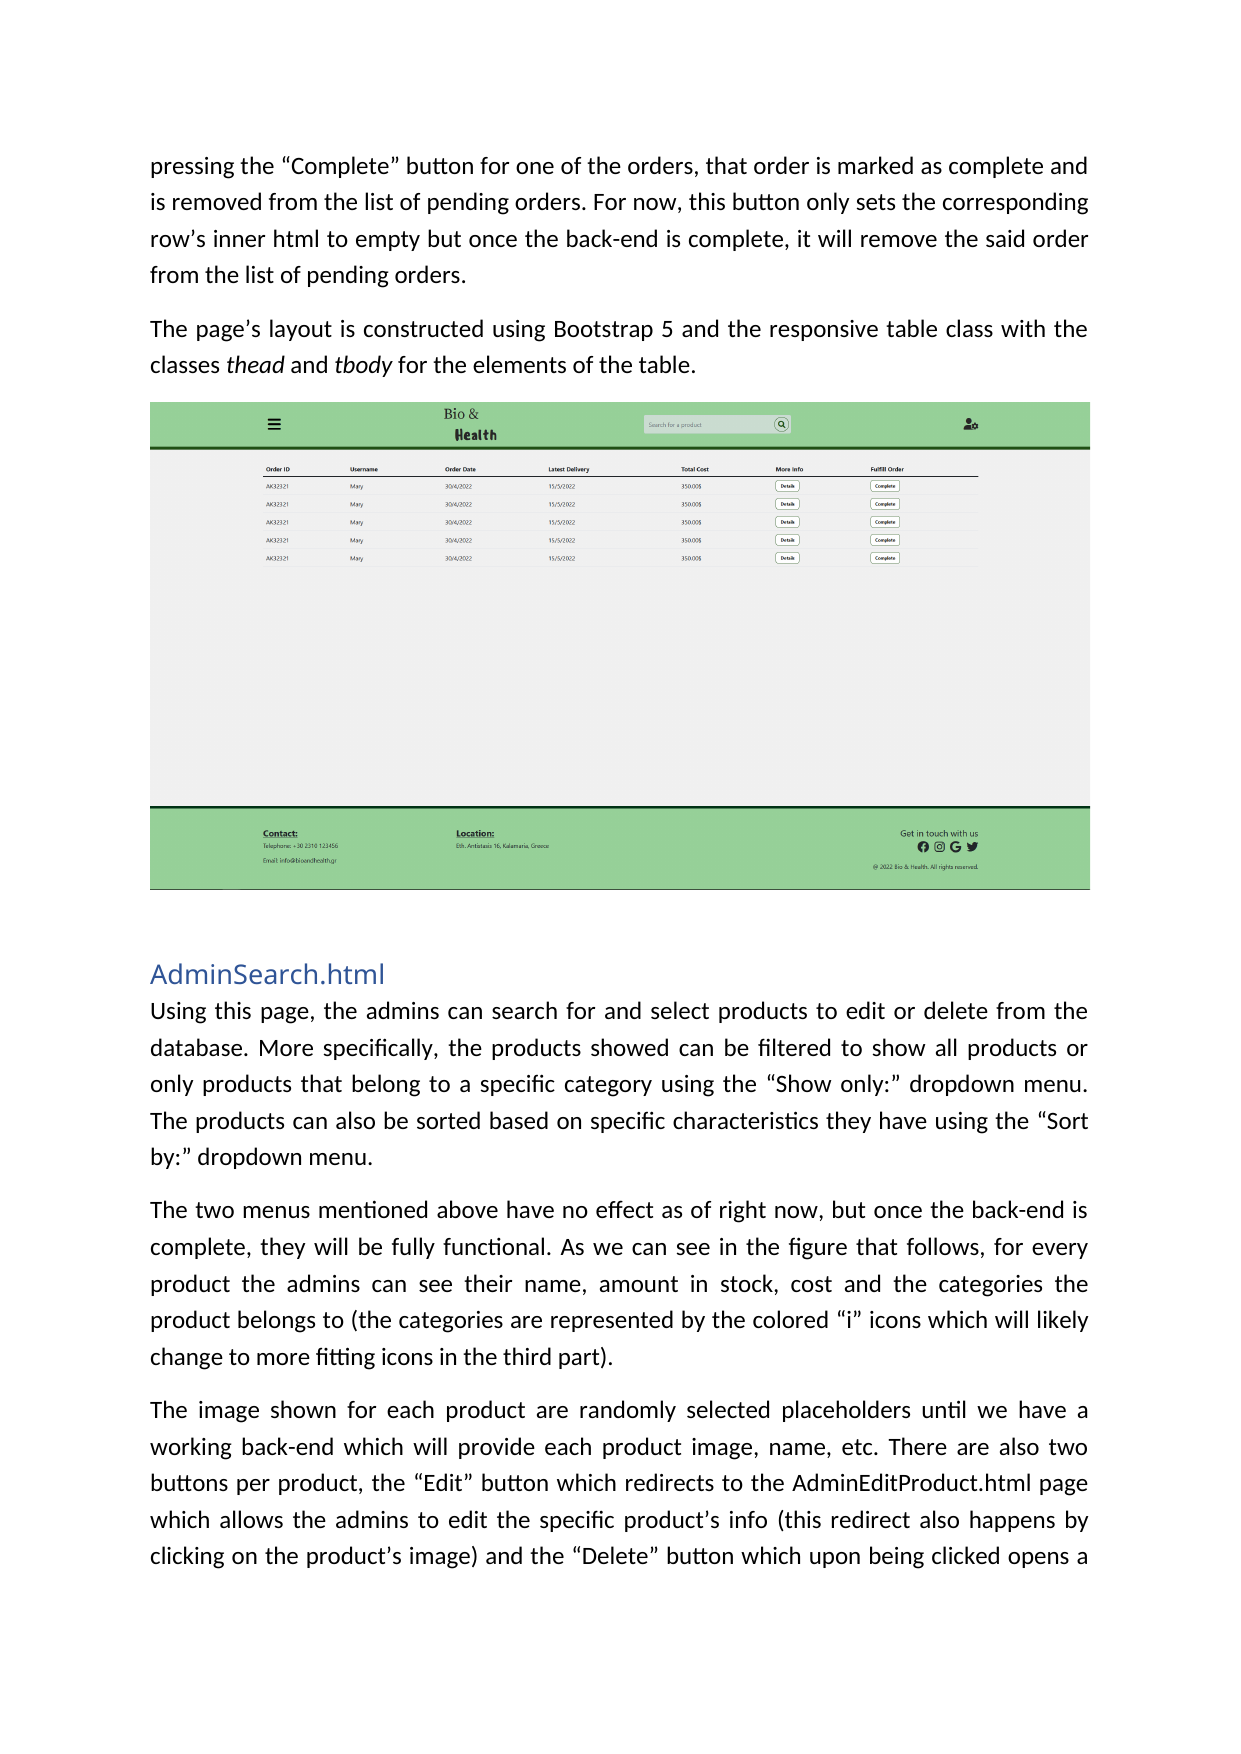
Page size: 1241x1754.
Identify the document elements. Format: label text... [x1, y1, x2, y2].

text The page’s layout is constructed using Bootstrap 5 and the responsive table class with the classes thead and tbody for the elements of the table. [150, 313, 1090, 380]
text The two menus mentioned above have no effect as of right now, but once the back-end is complete, they will be fully functional. As we can see in the figure that follows, for every product the admins can see their name, amount in stock, cost and the categories the product belongs to (the categories are represented by the colored “i” icons which will likely change to more fitting icons in the third part). [150, 1195, 1090, 1371]
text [150, 1394, 1090, 1571]
subtitle AdminSearch.html [150, 955, 1090, 992]
text Using this page, the admins can search for and select products to edit or delete from the database. More specifically, the products showed can be filtered to show all products or only products that belong to a specific category using the “Show only:” dropdown menu. The products can also be sorted based on specific characteristics they have using the “Sort by:” dropdown menu. [150, 995, 1090, 1172]
picture [150, 402, 1091, 890]
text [150, 150, 1090, 290]
